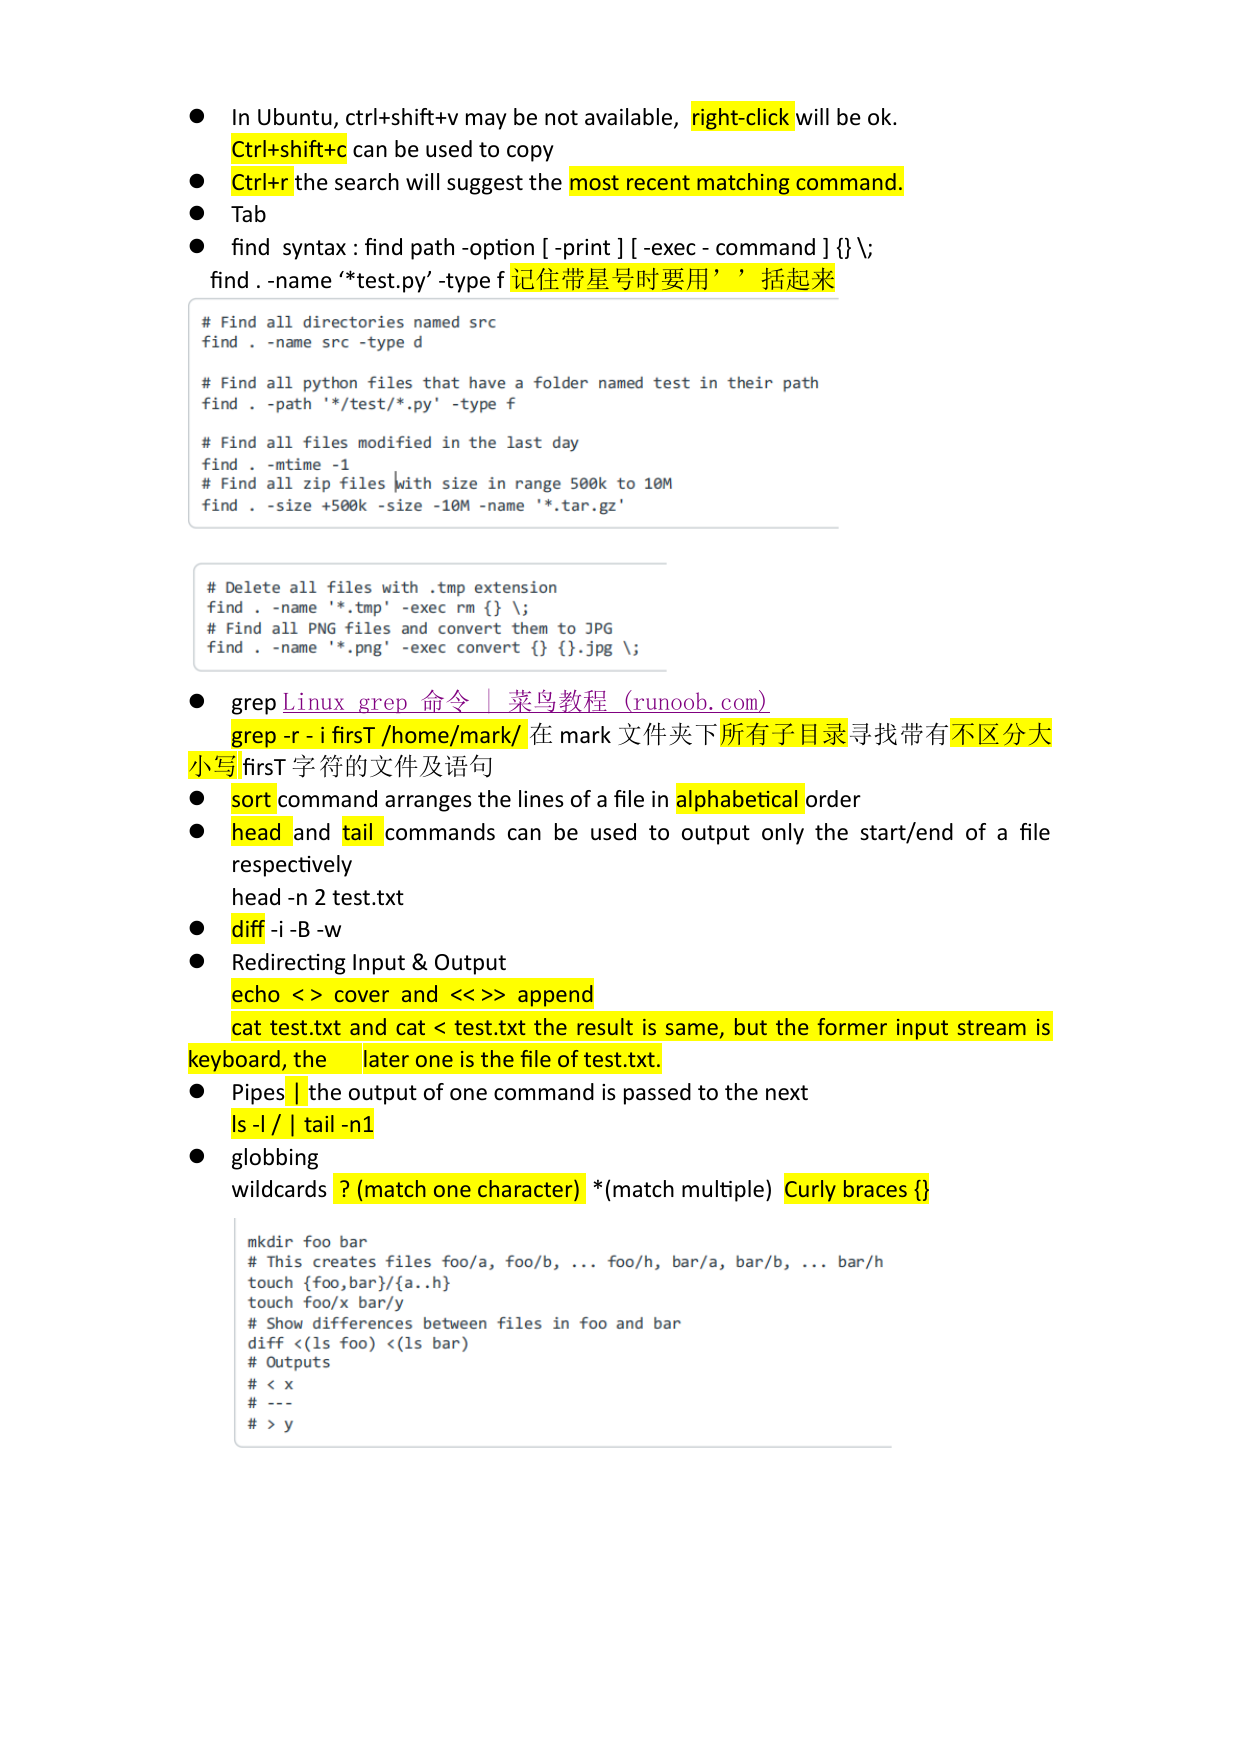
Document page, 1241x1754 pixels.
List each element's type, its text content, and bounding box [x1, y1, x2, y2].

text echo < > cover and << >> append [187, 977, 1053, 1010]
text cat test.txt and cat < test.txt the result is same, but the former input stream is keyboard, the later one is the file of test.txt. [187, 1010, 1053, 1075]
list head -n 2 test.txt [187, 880, 1053, 912]
list find . -name ‘*test.py’ -type f 记住带星号时要用’’括起来 [187, 262, 1053, 295]
text ls -l / | tail -n1 [187, 1107, 1053, 1140]
list wildcards ? (match one character) *(match multiple) Curly braces {} [187, 1172, 1053, 1205]
picture [231, 1218, 892, 1452]
list grep -r - i firsT /home/mark/ 在mark文件夹下所有子目录寻找带有不区分大小写firsT字 符的文件及语句 [187, 717, 1053, 782]
list diff -i -B -w [187, 912, 1053, 945]
list grep Linux grep 命令 | 菜鸟教程 (runoob.com) [187, 685, 1053, 717]
list Tab [187, 197, 1053, 230]
list head and tail commands can be used to output only the start/end of a file respectively [187, 815, 1053, 880]
picture [187, 295, 839, 537]
list Redirecting Input & Output [187, 945, 1053, 977]
list sort command arranges the lines of a file in alphabetical order [187, 782, 1053, 815]
list globbing [187, 1140, 1053, 1172]
list find syntax : find path -option [ -print ] [ -exec - command ] {} \; [187, 230, 1053, 262]
list Pipes | the output of one command is passed to the next [187, 1075, 1053, 1107]
picture [187, 555, 667, 679]
list Ctrl+r the search will suggest the most recent matching command. [187, 165, 1053, 197]
list Ctrl+shift+c can be used to copy [187, 132, 1053, 165]
list In Ubuntu, ctrl+shift+v may be not available, right-click will be ok. [187, 100, 1053, 132]
